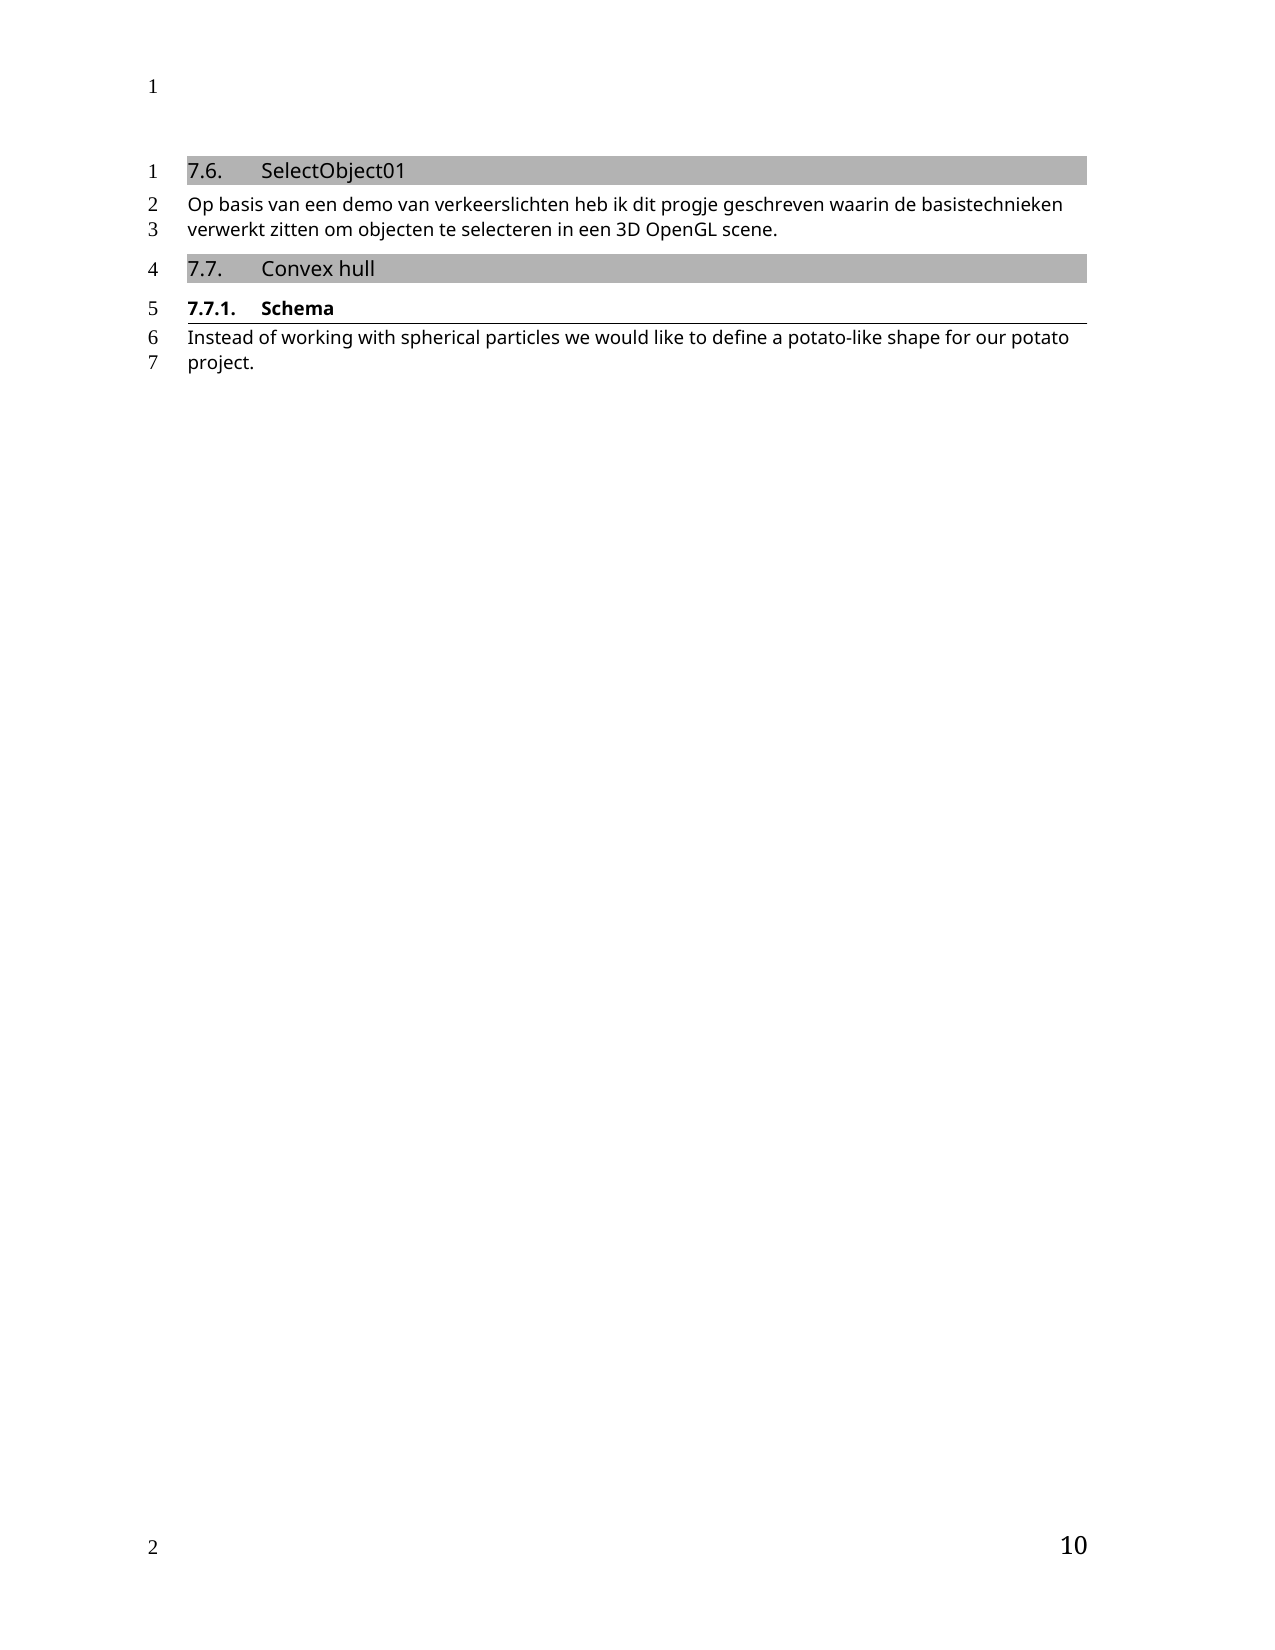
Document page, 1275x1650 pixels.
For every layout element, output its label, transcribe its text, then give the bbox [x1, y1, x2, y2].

text Instead of working with spherical particles we would like to define a potato-like shape for our potato project. [187, 324, 1087, 375]
text Op basis van een demo van verkeerslichten heb ik dit progje geschreven waarin de basistechnieken verwerkt zitten om objecten te selecteren in een 3D OpenGL scene. [187, 191, 1087, 242]
subtitle SelectObject01 [187, 156, 1087, 185]
subtitle Convex hull [187, 254, 1087, 283]
subtitle Schema [187, 295, 1087, 324]
